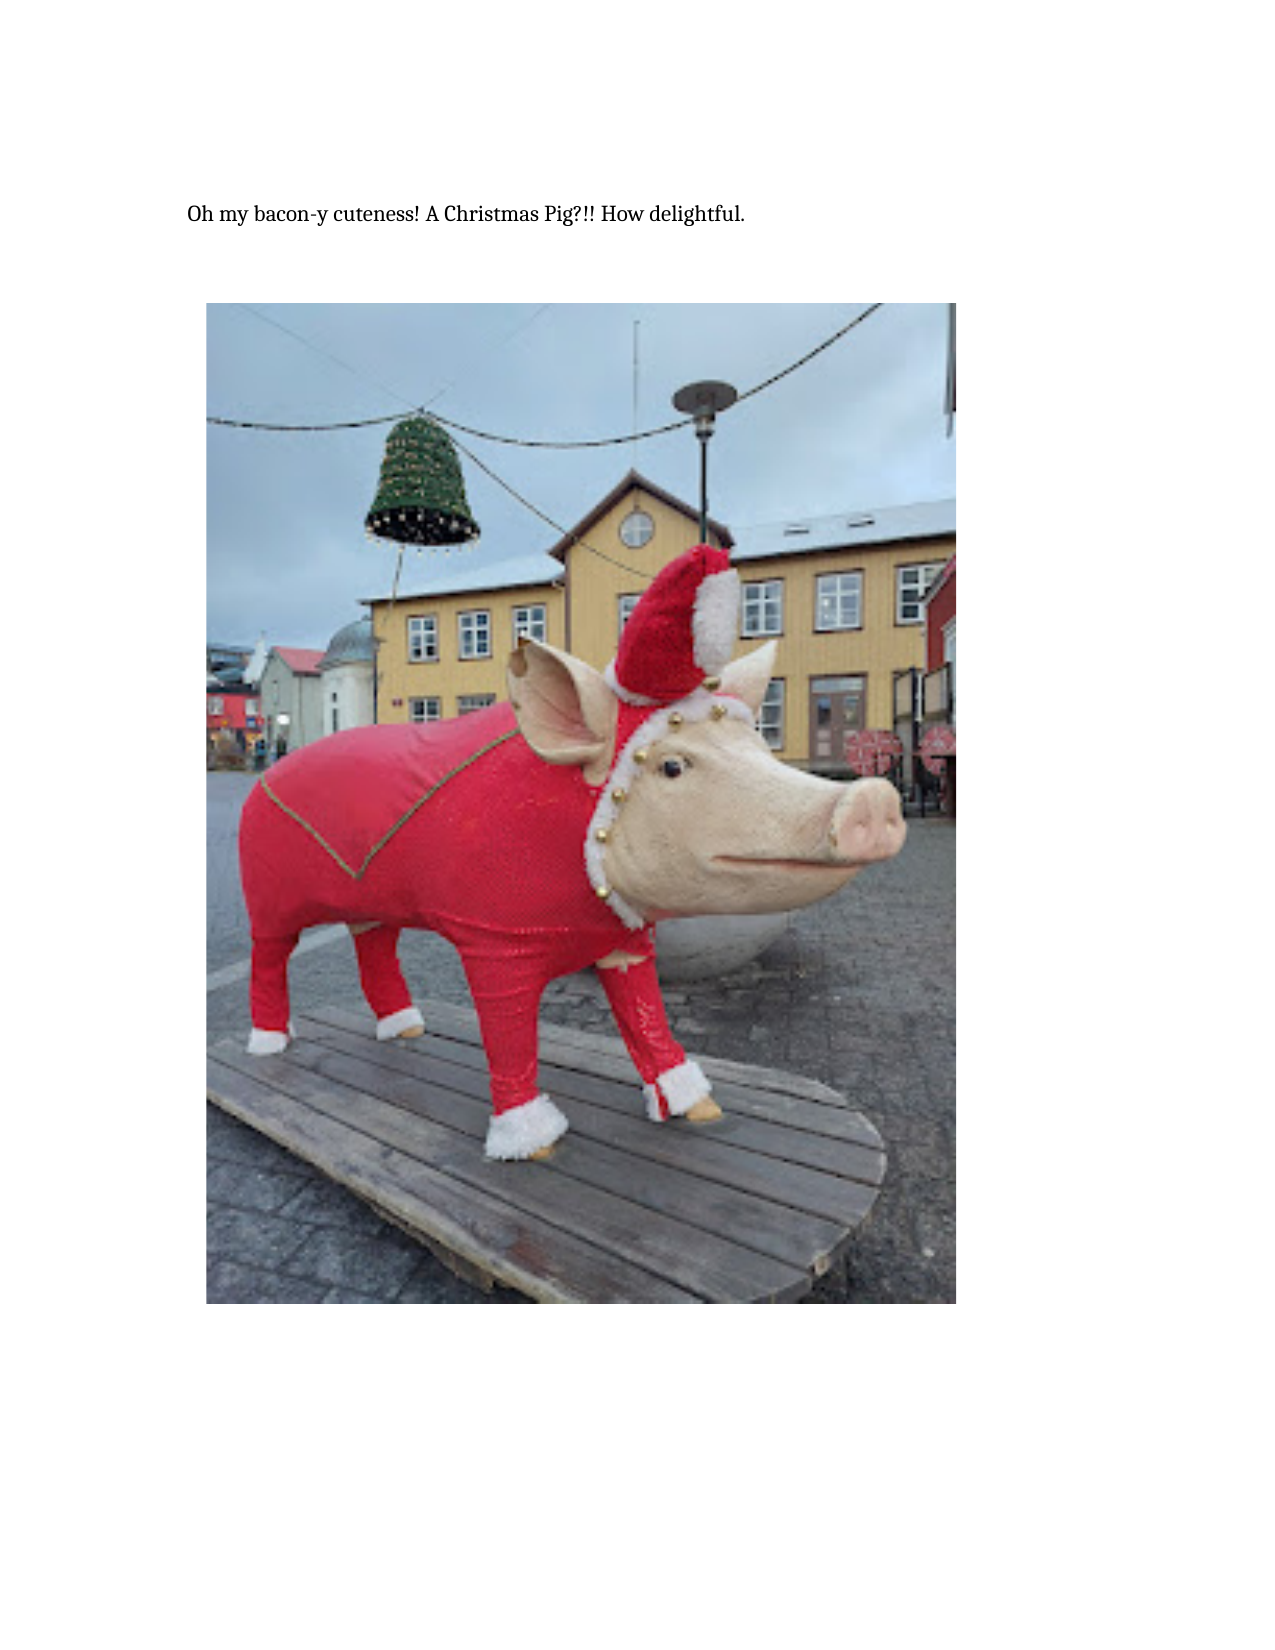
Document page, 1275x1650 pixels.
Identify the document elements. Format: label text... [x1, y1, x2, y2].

picture [206, 303, 957, 1304]
text Oh my bacon-y cuteness! A Christmas Pig?!! How delightful. [187, 201, 1087, 227]
